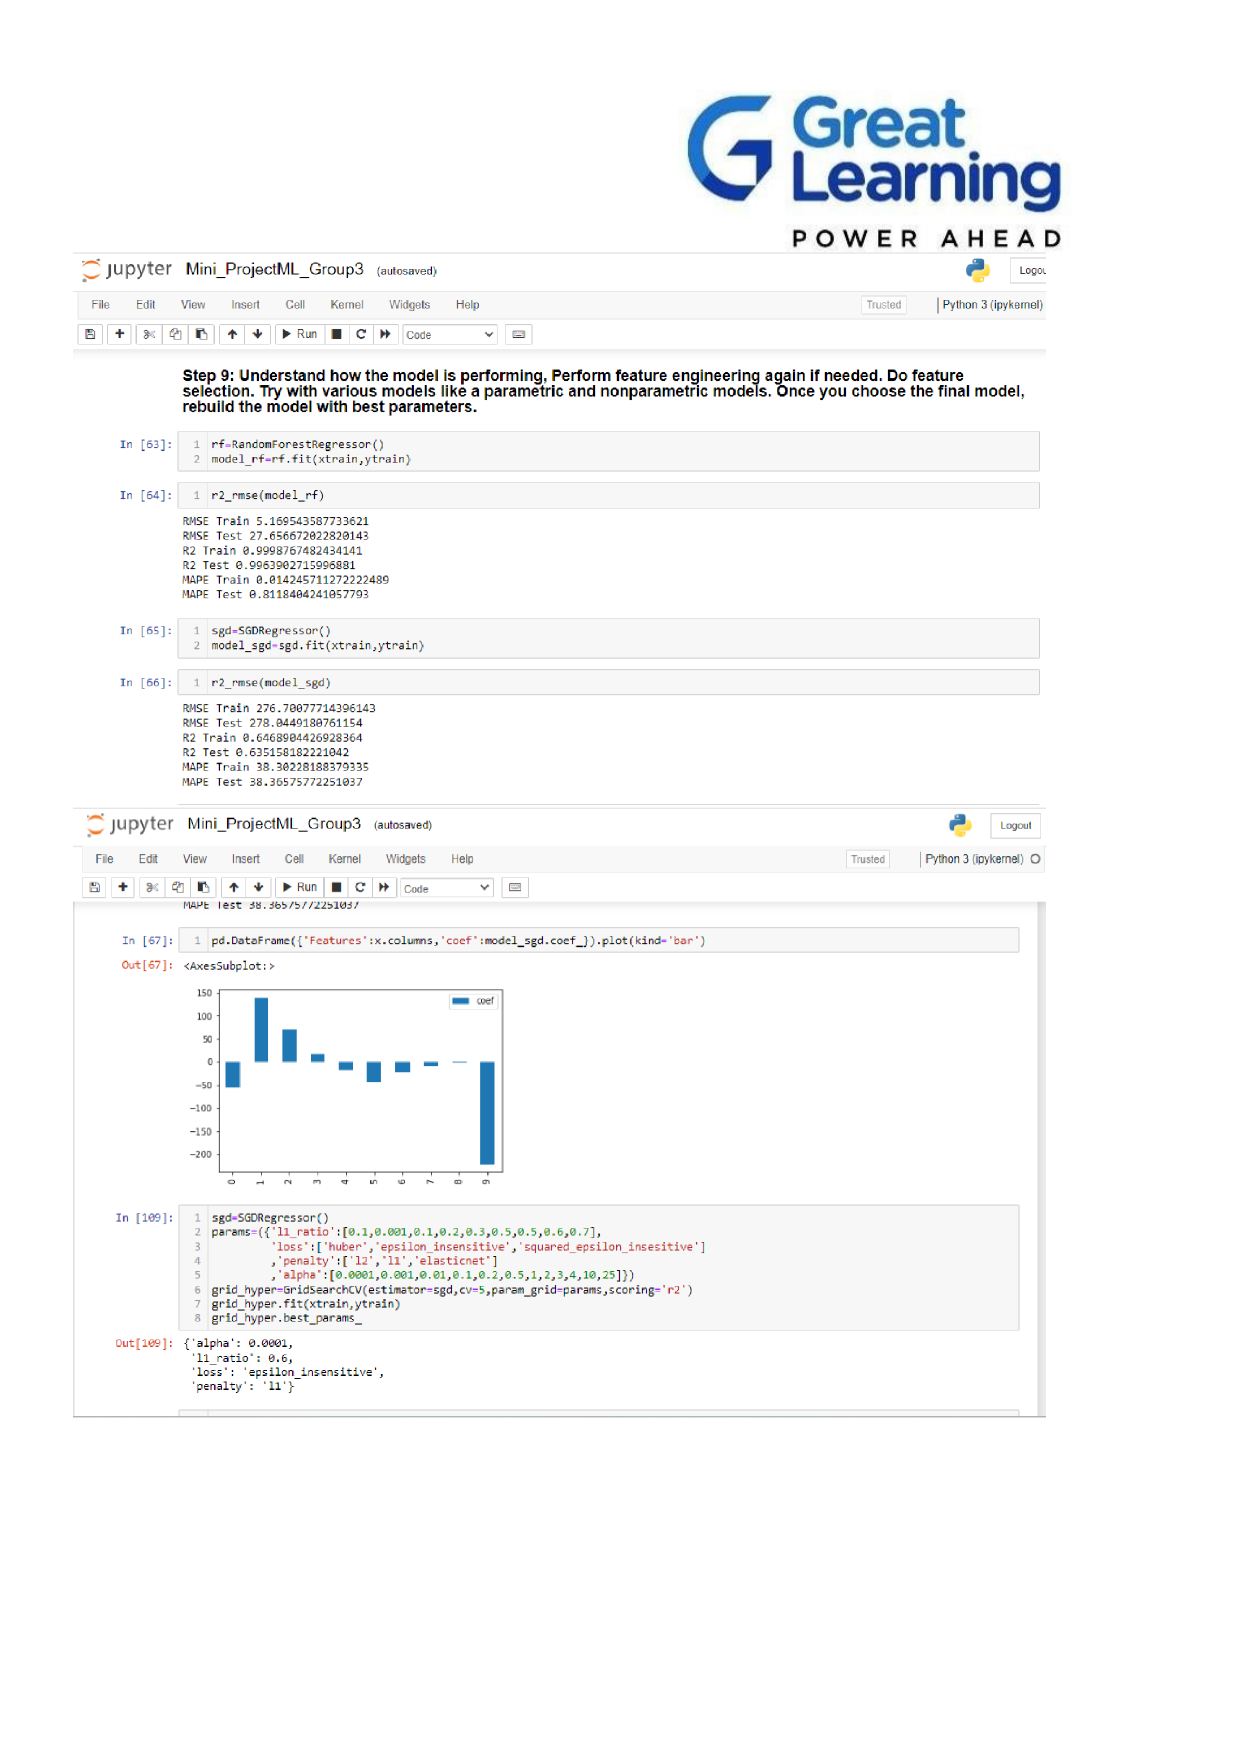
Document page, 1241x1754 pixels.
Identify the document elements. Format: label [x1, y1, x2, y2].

picture [72, 90, 1072, 1418]
